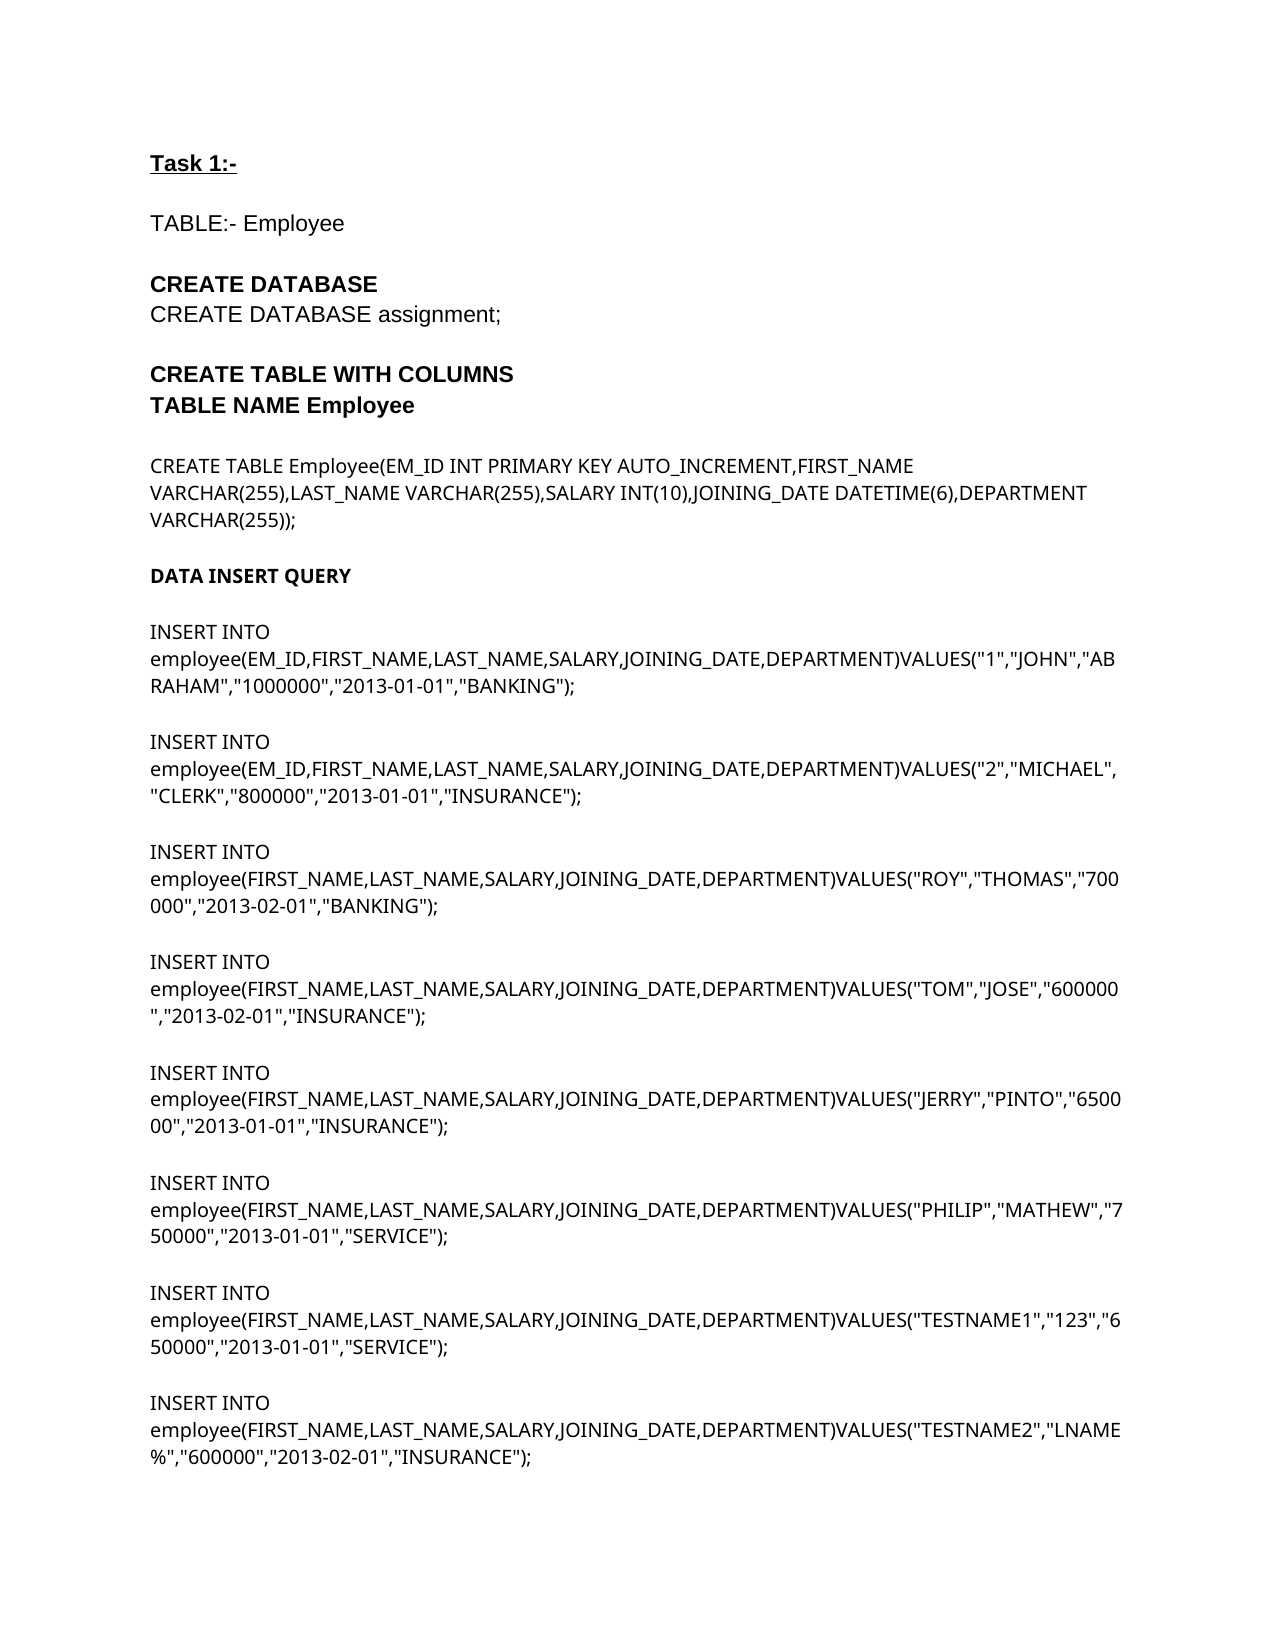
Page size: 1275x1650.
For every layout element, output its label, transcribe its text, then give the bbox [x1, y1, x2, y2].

text INSERT INTO employee(FIRST_NAME,LAST_NAME,SALARY,JOINING_DATE,DEPARTMENT)VALUES("TOM","JOSE","600000","2013-02-01","INSURANCE"); [150, 949, 1125, 1029]
text INSERT INTO employee(FIRST_NAME,LAST_NAME,SALARY,JOINING_DATE,DEPARTMENT)VALUES("JERRY","PINTO","650000","2013-01-01","INSURANCE"); [150, 1059, 1125, 1140]
text DATA INSERT QUERY [150, 562, 1125, 589]
text CREATE TABLE Employee(EM_ID INT PRIMARY KEY AUTO_INCREMENT,FIRST_NAME VARCHAR(255),LAST_NAME VARCHAR(255),SALARY INT(10),JOINING_DATE DATETIME(6),DEPARTMENT VARCHAR(255)); [150, 452, 1125, 533]
text INSERT INTO employee(EM_ID,FIRST_NAME,LAST_NAME,SALARY,JOINING_DATE,DEPARTMENT)VALUES("1","JOHN","ABRAHAM","1000000","2013-01-01","BANKING"); [150, 618, 1125, 699]
text CREATE DATABASE assignment; [150, 301, 1125, 327]
text CREATE DATABASE [150, 271, 1125, 297]
text INSERT INTO employee(FIRST_NAME,LAST_NAME,SALARY,JOINING_DATE,DEPARTMENT)VALUES("TESTNAME2","LNAME%","600000","2013-02-01","INSURANCE"); [150, 1389, 1125, 1470]
text INSERT INTO employee(FIRST_NAME,LAST_NAME,SALARY,JOINING_DATE,DEPARTMENT)VALUES("PHILIP","MATHEW","750000","2013-01-01","SERVICE"); [150, 1169, 1125, 1250]
text INSERT INTO employee(FIRST_NAME,LAST_NAME,SALARY,JOINING_DATE,DEPARTMENT)VALUES("ROY","THOMAS","700000","2013-02-01","BANKING"); [150, 838, 1125, 919]
text INSERT INTO employee(EM_ID,FIRST_NAME,LAST_NAME,SALARY,JOINING_DATE,DEPARTMENT)VALUES("2","MICHAEL","CLERK","800000","2013-01-01","INSURANCE"); [150, 728, 1125, 809]
text TABLE NAME Employee [150, 392, 1125, 418]
text TABLE:- Employee [150, 210, 1125, 237]
text CREATE TABLE WITH COLUMNS [150, 361, 1125, 388]
text INSERT INTO employee(FIRST_NAME,LAST_NAME,SALARY,JOINING_DATE,DEPARTMENT)VALUES("TESTNAME1","123","650000","2013-01-01","SERVICE"); [150, 1279, 1125, 1360]
text Task 1:- [150, 150, 1125, 176]
